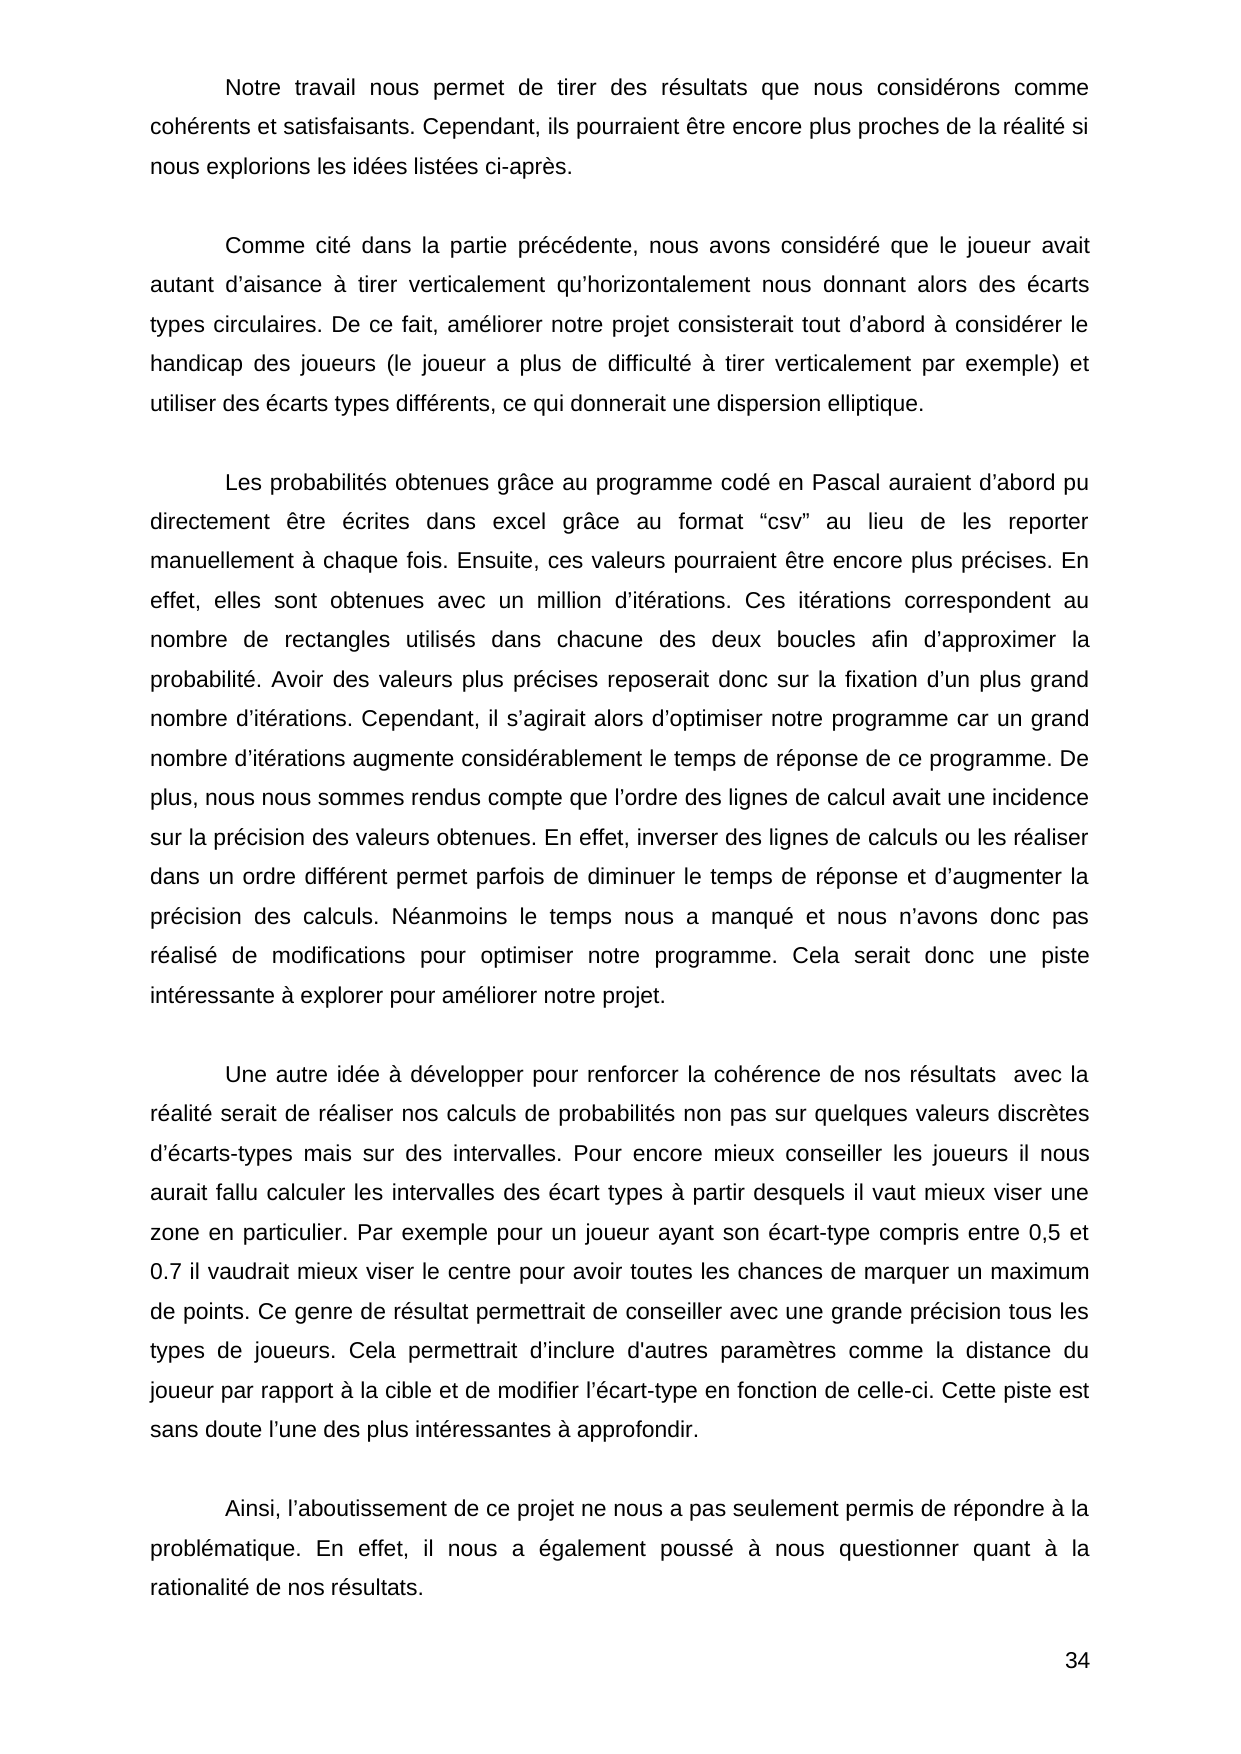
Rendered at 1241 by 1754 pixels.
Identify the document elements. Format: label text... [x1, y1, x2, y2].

text Une autre idée à développer pour renforcer la cohérence de nos résultats avec la réalité serait de réaliser nos calculs de probabilités non pas sur quelques valeurs discrètes d’écarts-types mais sur des intervalles. Pour encore mieux conseiller les joueurs il nous aurait fallu calculer les intervalles des écart types à partir desquels il vaut mieux viser une zone en particulier. Par exemple pour un joueur ayant son écart-type compris entre 0,5 et 0.7 il vaudrait mieux viser le centre pour avoir toutes les chances de marquer un maximum de points. Ce genre de résultat permettrait de conseiller avec une grande précision tous les types de joueurs. Cela permettrait d’inclure d'autres paramètres comme la distance du joueur par rapport à la cible et de modifier l’écart-type en fonction de celle-ci. Cette piste est sans doute l’une des plus intéressantes à approfondir. [150, 1061, 1090, 1442]
text Comme cité dans la partie précédente, nous avons considéré que le joueur avait autant d’aisance à tirer verticalement qu’horizontalement nous donnant alors des écarts types circulaires. De ce fait, améliorer notre projet consisterait tout d’abord à considérer le handicap des joueurs (le joueur a plus de difficulté à tirer verticalement par exemple) et utiliser des écarts types différents, ce qui donnerait une dispersion elliptique. [150, 232, 1090, 416]
text Ainsi, l’aboutissement de ce projet ne nous a pas seulement permis de répondre à la problématique. En effet, il nous a également poussé à nous questionner quant à la rationalité de nos résultats. [150, 1495, 1090, 1600]
text Notre travail nous permet de tirer des résultats que nous considérons comme cohérents et satisfaisants. Cependant, ils pourraient être encore plus proches de la réalité si nous explorions les idées listées ci-après. [150, 74, 1090, 179]
text Les probabilités obtenues grâce au programme codé en Pascal auraient d’abord pu directement être écrites dans excel grâce au format “csv” au lieu de les reporter manuellement à chaque fois. Ensuite, ces valeurs pourraient être encore plus précises. En effet, elles sont obtenues avec un million d’itérations. Ces itérations correspondent au nombre de rectangles utilisés dans chacune des deux boucles afin d’approximer la probabilité. Avoir des valeurs plus précises reposerait donc sur la fixation d’un plus grand nombre d’itérations. Cependant, il s’agirait alors d’optimiser notre programme car un grand nombre d’itérations augmente considérablement le temps de réponse de ce programme. De plus, nous nous sommes rendus compte que l’ordre des lignes de calcul avait une incidence sur la précision des valeurs obtenues. En effet, inverser des lignes de calculs ou les réaliser dans un ordre différent permet parfois de diminuer le temps de réponse et d’augmenter la précision des calculs. Néanmoins le temps nous a manqué et nous n’avons donc pas réalisé de modifications pour optimiser notre programme. Cela serait donc une piste intéressante à explorer pour améliorer notre projet. [150, 468, 1090, 1008]
